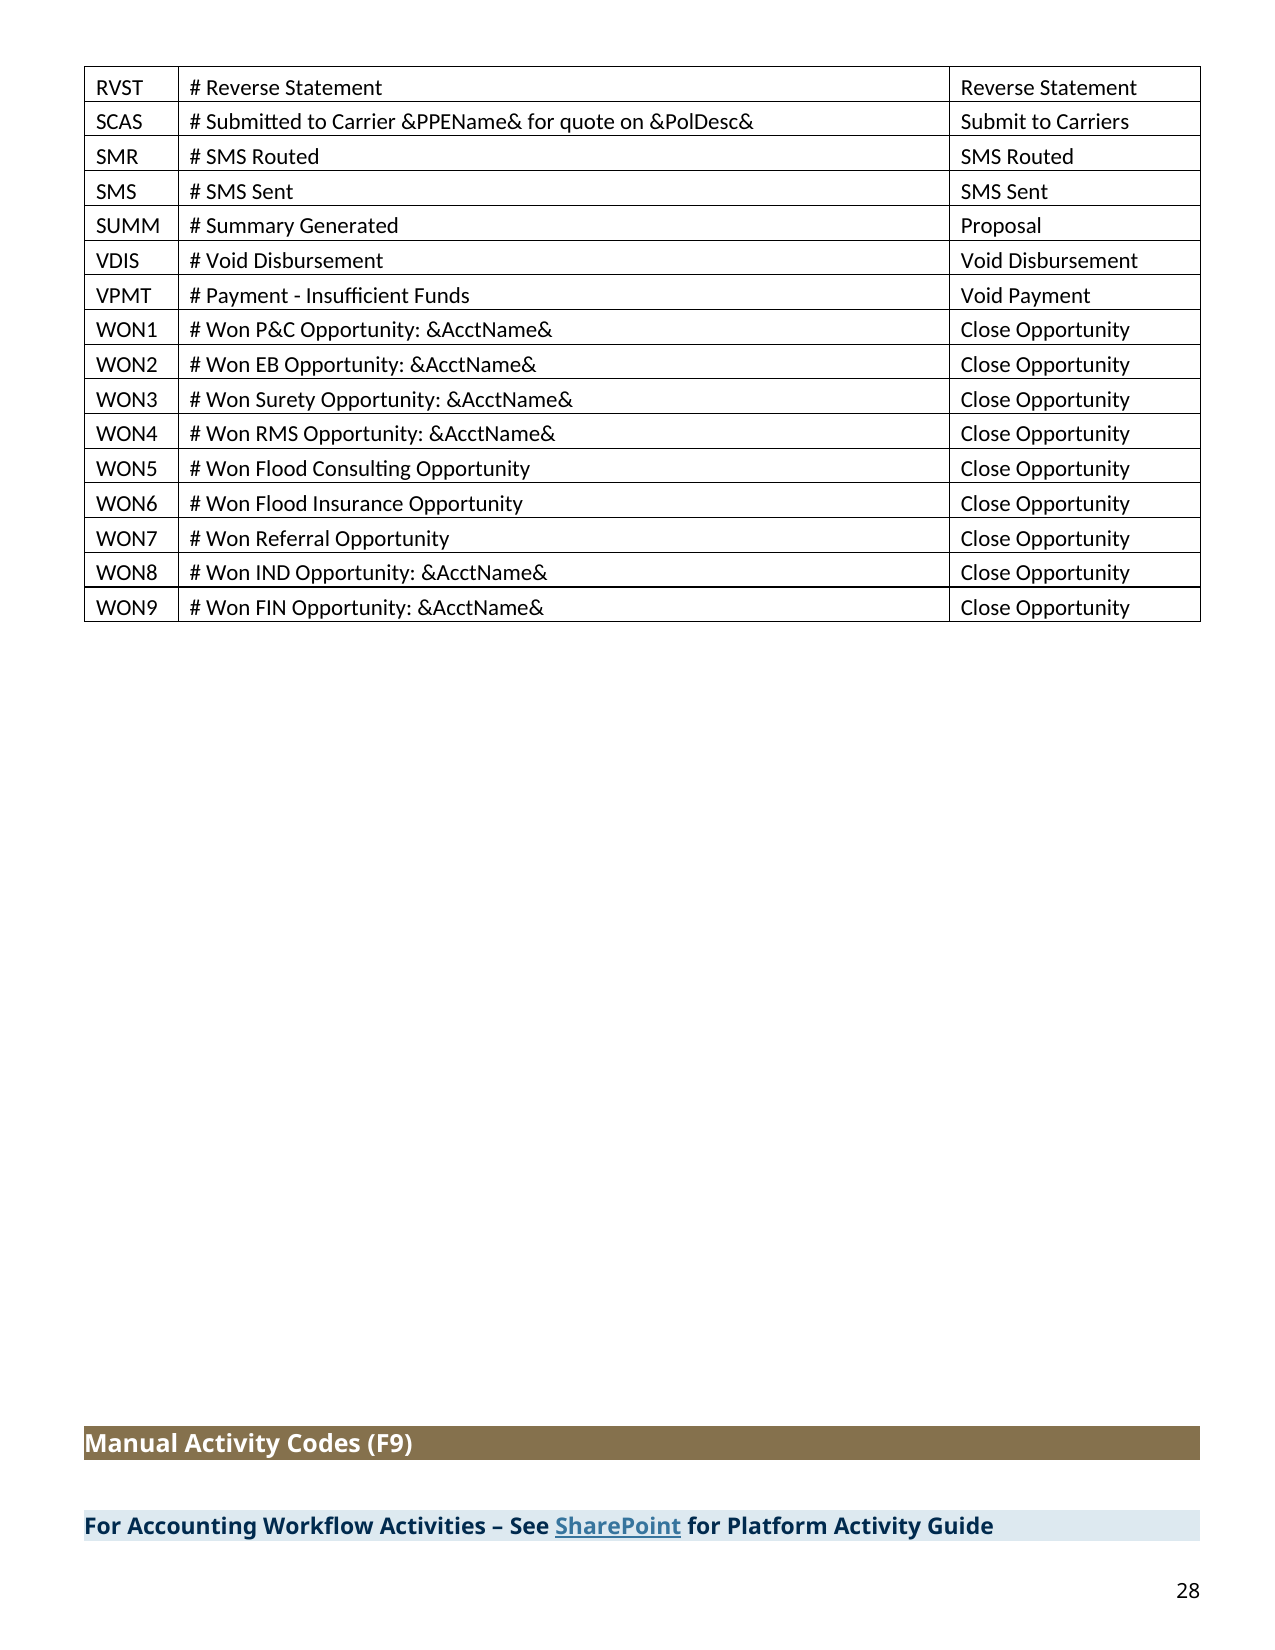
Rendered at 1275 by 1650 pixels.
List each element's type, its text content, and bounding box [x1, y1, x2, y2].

table_cell SUMM [85, 206, 178, 239]
table_cell WON2 [85, 345, 178, 378]
table_cell # Won Surety Opportunity: &AcctName& [179, 379, 949, 413]
table_cell # Won Referral Opportunity [179, 518, 949, 552]
table_cell WON3 [85, 379, 178, 413]
table_cell WON4 [85, 414, 178, 448]
table_cell # Summary Generated [179, 206, 949, 239]
table_cell RVST [85, 67, 178, 101]
table_cell # Submitted to Carrier &PPEName& for quote on &PolDesc& [179, 102, 949, 135]
table_cell WON6 [85, 483, 178, 517]
table_cell VDIS [85, 241, 178, 274]
table_cell WON5 [85, 449, 178, 482]
table_cell # Void Disbursement [179, 241, 949, 274]
table_cell # Won EB Opportunity: &AcctName& [179, 345, 949, 378]
table_cell SMR [85, 136, 178, 170]
table_cell SMS [85, 171, 178, 205]
table_cell WON9 [85, 588, 178, 621]
subtitle Manual Activity Codes (F9) [84, 1426, 1200, 1460]
table_cell # Payment - Insufficient Funds [179, 275, 949, 309]
table_cell Close Opportunity [950, 414, 1200, 448]
table_cell Close Opportunity [950, 483, 1200, 517]
table_cell Void Payment [950, 275, 1200, 309]
table_cell # SMS Sent [179, 171, 949, 205]
table_cell SMS Sent [950, 171, 1200, 205]
subtitle For Accounting Workflow Activities – See SharePoint for Platform Activity Guide [84, 1510, 1200, 1541]
table_cell # Won IND Opportunity: &AcctName& [179, 553, 949, 586]
table_cell # Won Flood Consulting Opportunity [179, 449, 949, 482]
table_cell WON7 [85, 518, 178, 552]
table_cell Close Opportunity [950, 553, 1200, 586]
table_cell WON1 [85, 310, 178, 343]
table_cell # SMS Routed [179, 136, 949, 170]
table_cell # Reverse Statement [179, 67, 949, 101]
table_cell Close Opportunity [950, 310, 1200, 343]
table_cell SCAS [85, 102, 178, 135]
table_cell Close Opportunity [950, 449, 1200, 482]
table_cell VPMT [85, 275, 178, 309]
table_cell # Won Flood Insurance Opportunity [179, 483, 949, 517]
table_cell Proposal [950, 206, 1200, 239]
table_cell Close Opportunity [950, 379, 1200, 413]
table_cell # Won FIN Opportunity: &AcctName& [179, 588, 949, 621]
table_cell Void Disbursement [950, 241, 1200, 274]
table_cell # Won RMS Opportunity: &AcctName& [179, 414, 949, 448]
table_cell Reverse Statement [950, 67, 1200, 101]
table_cell # Won P&C Opportunity: &AcctName& [179, 310, 949, 343]
table_cell Submit to Carriers [950, 102, 1200, 135]
table_cell Close Opportunity [950, 588, 1200, 621]
table_cell WON8 [85, 553, 178, 586]
table_cell Close Opportunity [950, 518, 1200, 552]
table_cell Close Opportunity [950, 345, 1200, 378]
table_cell SMS Routed [950, 136, 1200, 170]
